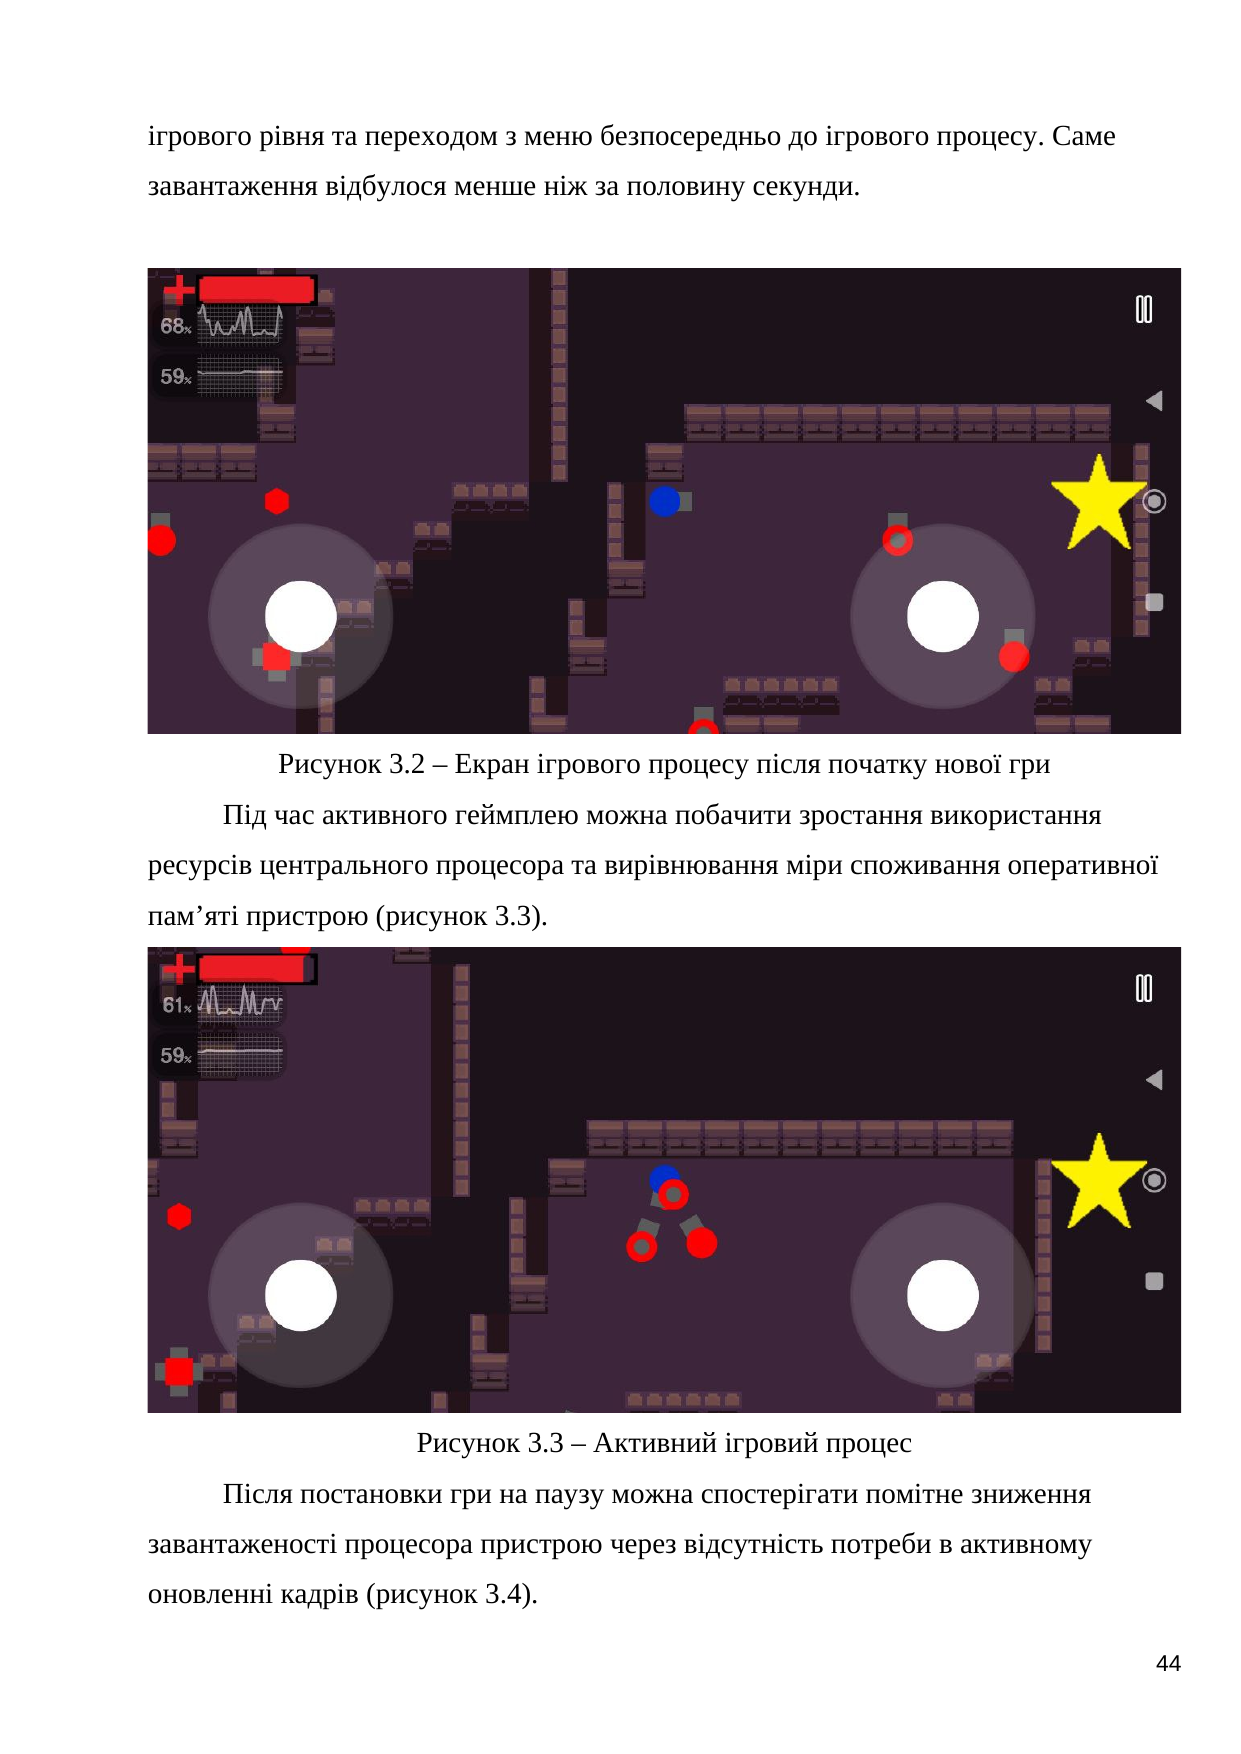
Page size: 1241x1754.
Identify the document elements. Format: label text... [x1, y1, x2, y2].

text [148, 118, 1181, 202]
picture [147, 268, 1182, 734]
picture [147, 947, 1182, 1413]
text Рисунок 3.3 – Активний ігровий процес [148, 1426, 1181, 1459]
text Рисунок 3.2 – Екран ігрового процесу після початку нової гри [148, 747, 1181, 780]
text Під час активного геймплею можна побачити зростання використання ресурсів центрального процесора та вирівнювання міри споживання оперативної пам’яті пристрою (рисунок 3.3). [148, 797, 1181, 931]
text Після постановки гри на паузу можна спостерігати помітне зниження завантаженості процесора пристрою через відсутність потреби в активному оновленні кадрів (рисунок 3.4). [148, 1476, 1181, 1610]
